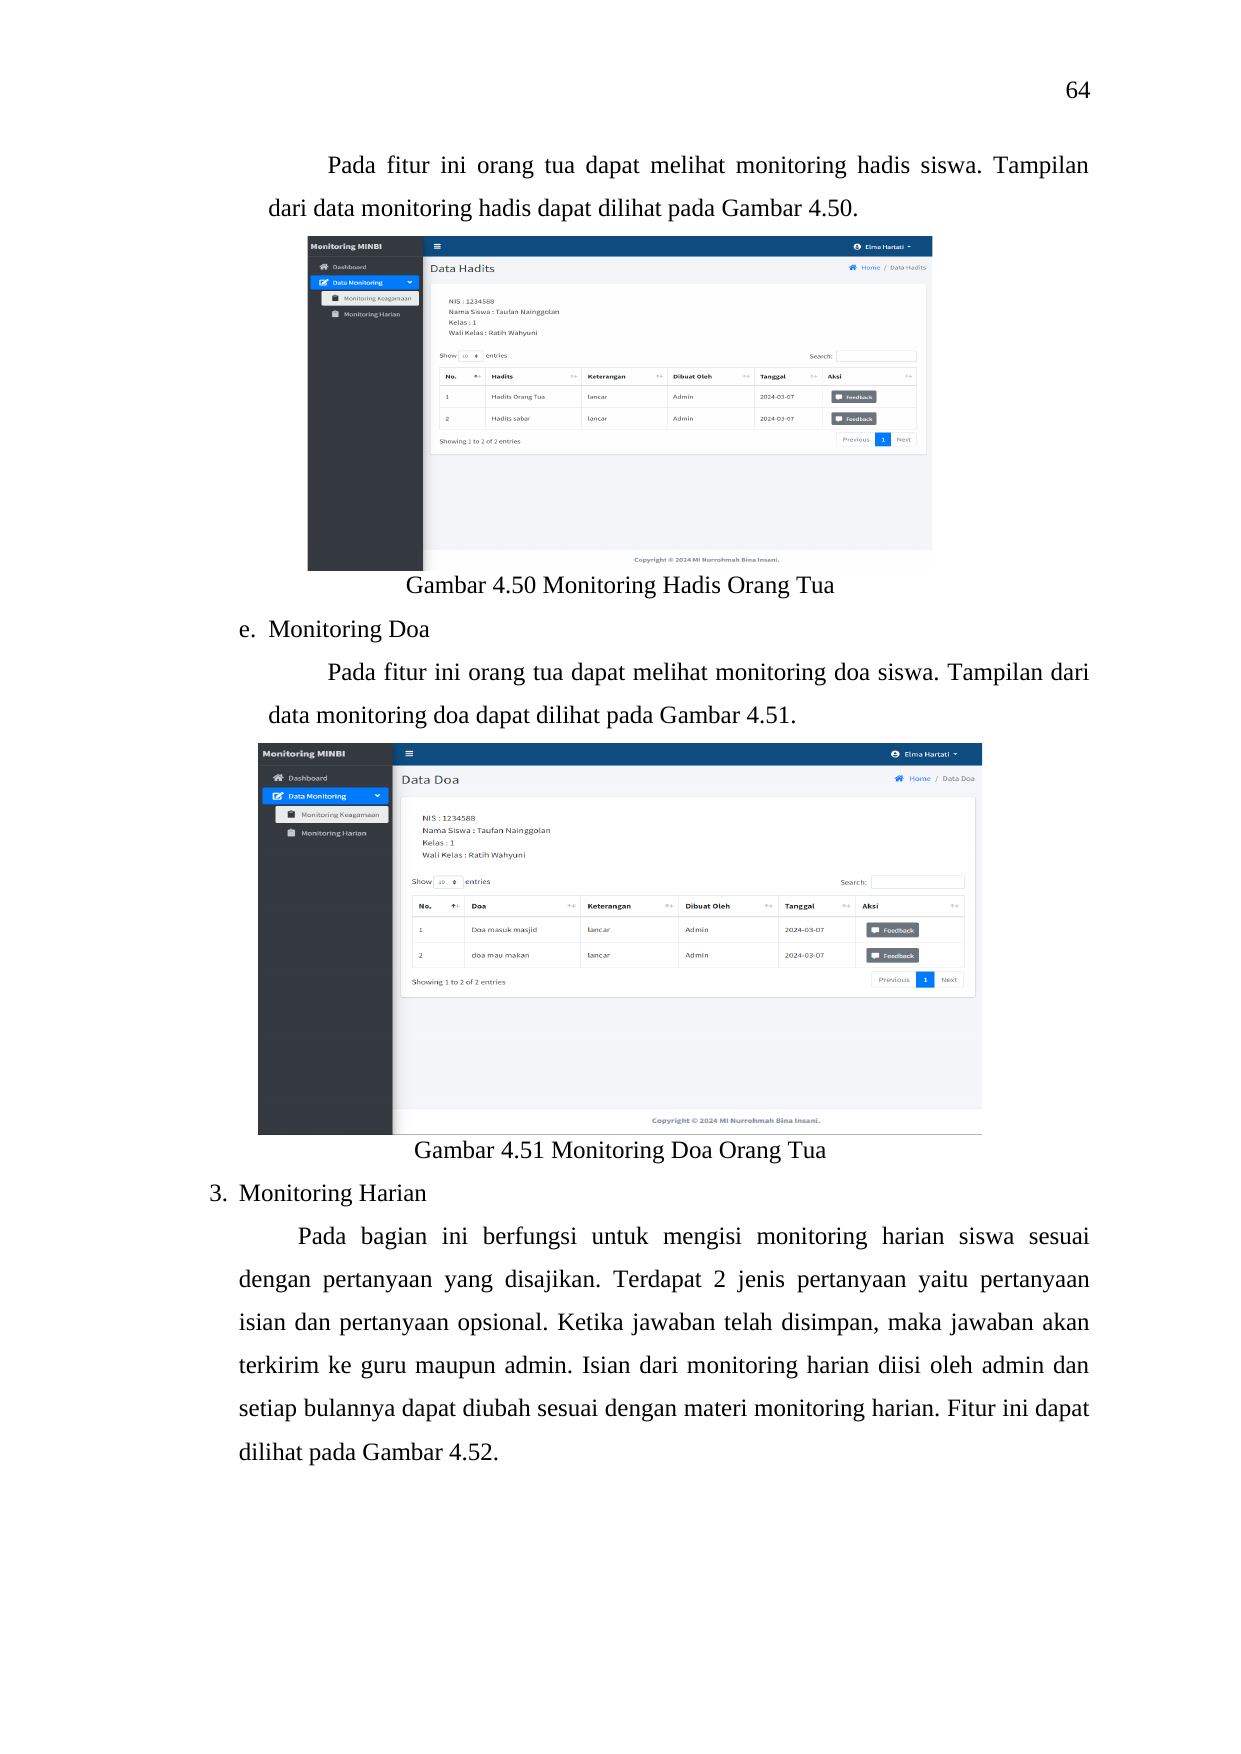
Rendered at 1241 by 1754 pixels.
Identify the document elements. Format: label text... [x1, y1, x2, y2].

text Pada fitur ini orang tua dapat melihat monitoring hadis siswa. Tampilan dari data monitoring hadis dapat dilihat pada Gambar 4.50. [268, 150, 1090, 222]
list Monitoring Doa [239, 614, 1090, 642]
list Monitoring Harian [209, 1178, 1090, 1207]
picture [258, 743, 983, 1135]
text Gambar 4.51 Monitoring Doa Orang Tua [150, 1135, 1090, 1163]
text Pada fitur ini orang tua dapat melihat monitoring doa siswa. Tampilan dari data monitoring doa dapat dilihat pada Gambar 4.51. [268, 657, 1090, 729]
picture [307, 236, 933, 571]
text Gambar 4.50 Monitoring Hadis Orang Tua [150, 571, 1090, 599]
text Pada bagian ini berfungsi untuk mengisi monitoring harian siswa sesuai dengan pertanyaan yang disajikan. Terdapat 2 jenis pertanyaan yaitu pertanyaan isian dan pertanyaan opsional. Ketika jawaban telah disimpan, maka jawaban akan terkirim ke guru maupun admin. Isian dari monitoring harian diisi oleh admin dan setiap bulannya dapat diubah sesuai dengan materi monitoring harian. Fitur ini dapat dilihat pada Gambar 4.52. [239, 1221, 1090, 1465]
